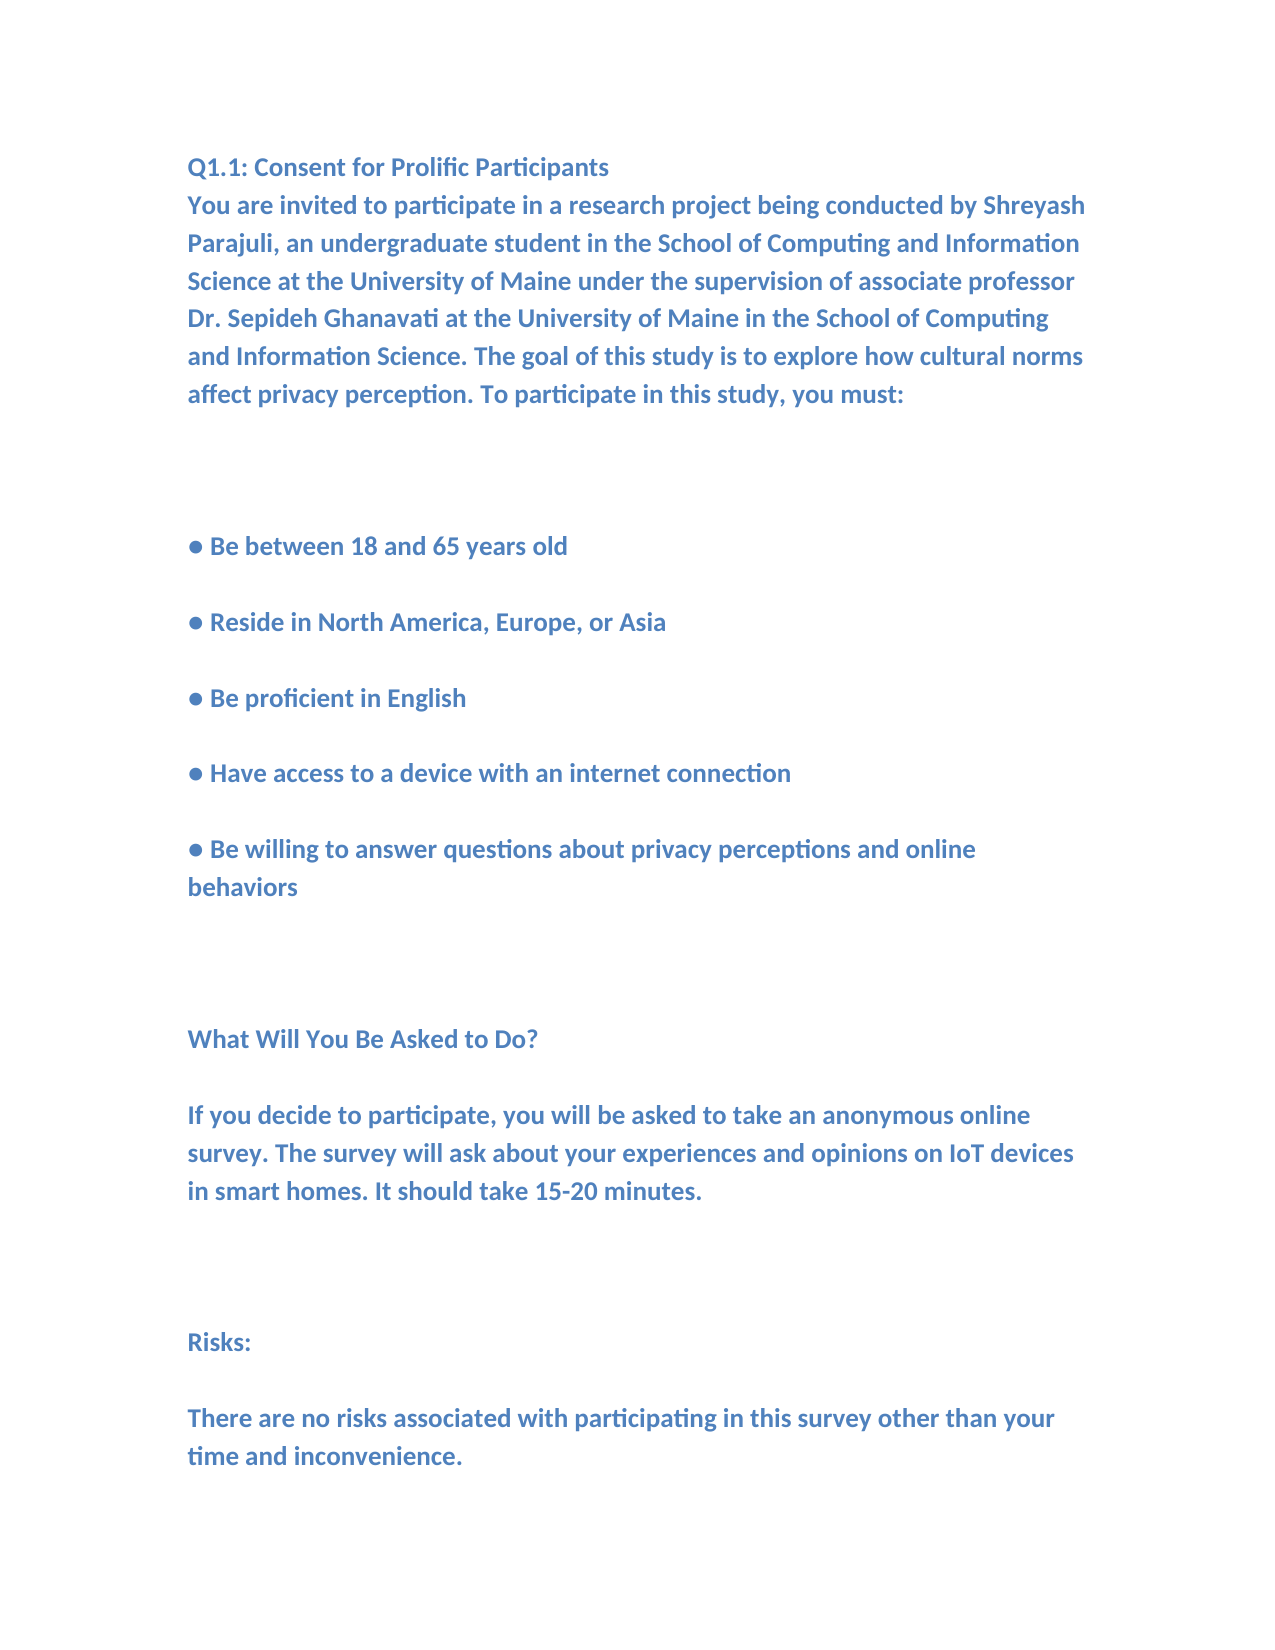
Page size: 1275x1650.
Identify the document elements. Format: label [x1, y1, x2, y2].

subtitle [187, 150, 1087, 1472]
